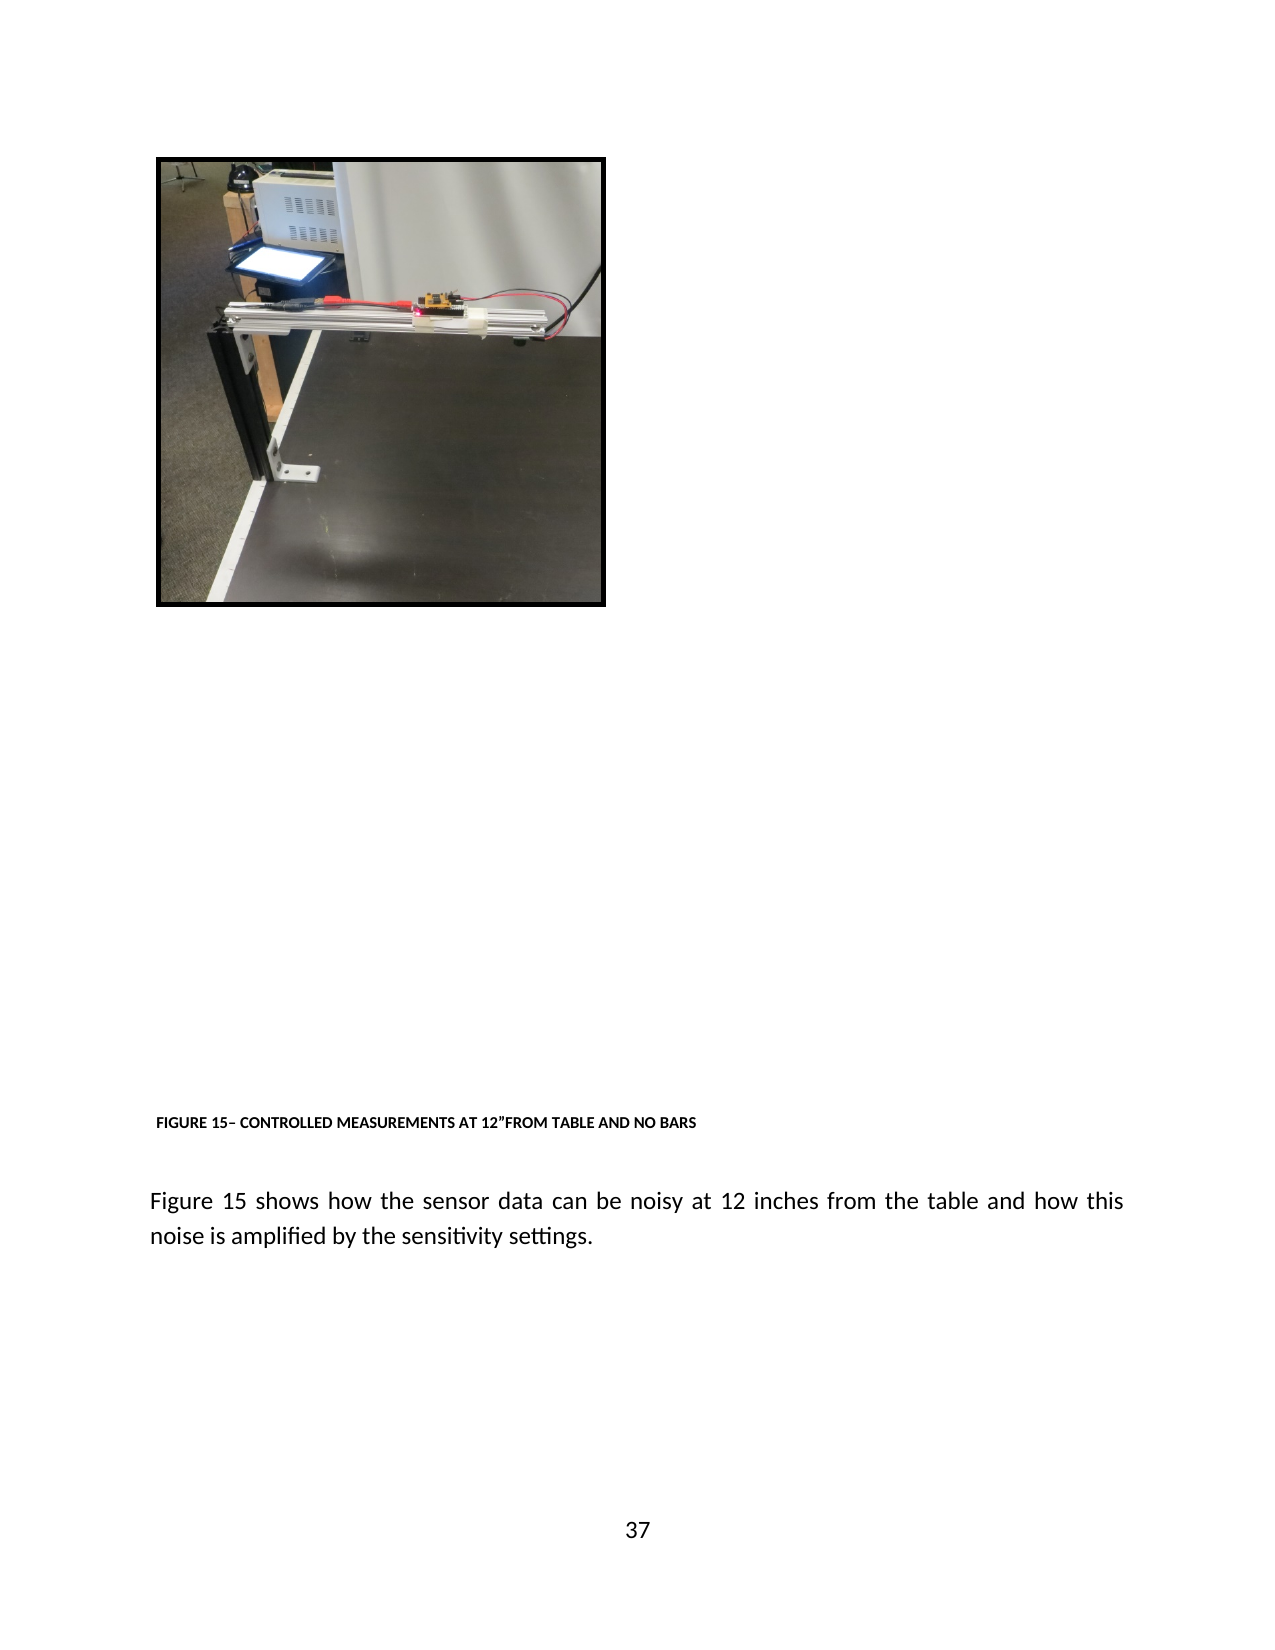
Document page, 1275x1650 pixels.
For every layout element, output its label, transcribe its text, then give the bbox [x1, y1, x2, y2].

text Figure 13 shows how the sensor data can be noisy at 12 inches from the table and how this noise is amplified by the sensitivity settings. [150, 597, 1125, 1212]
picture [161, 162, 601, 337]
